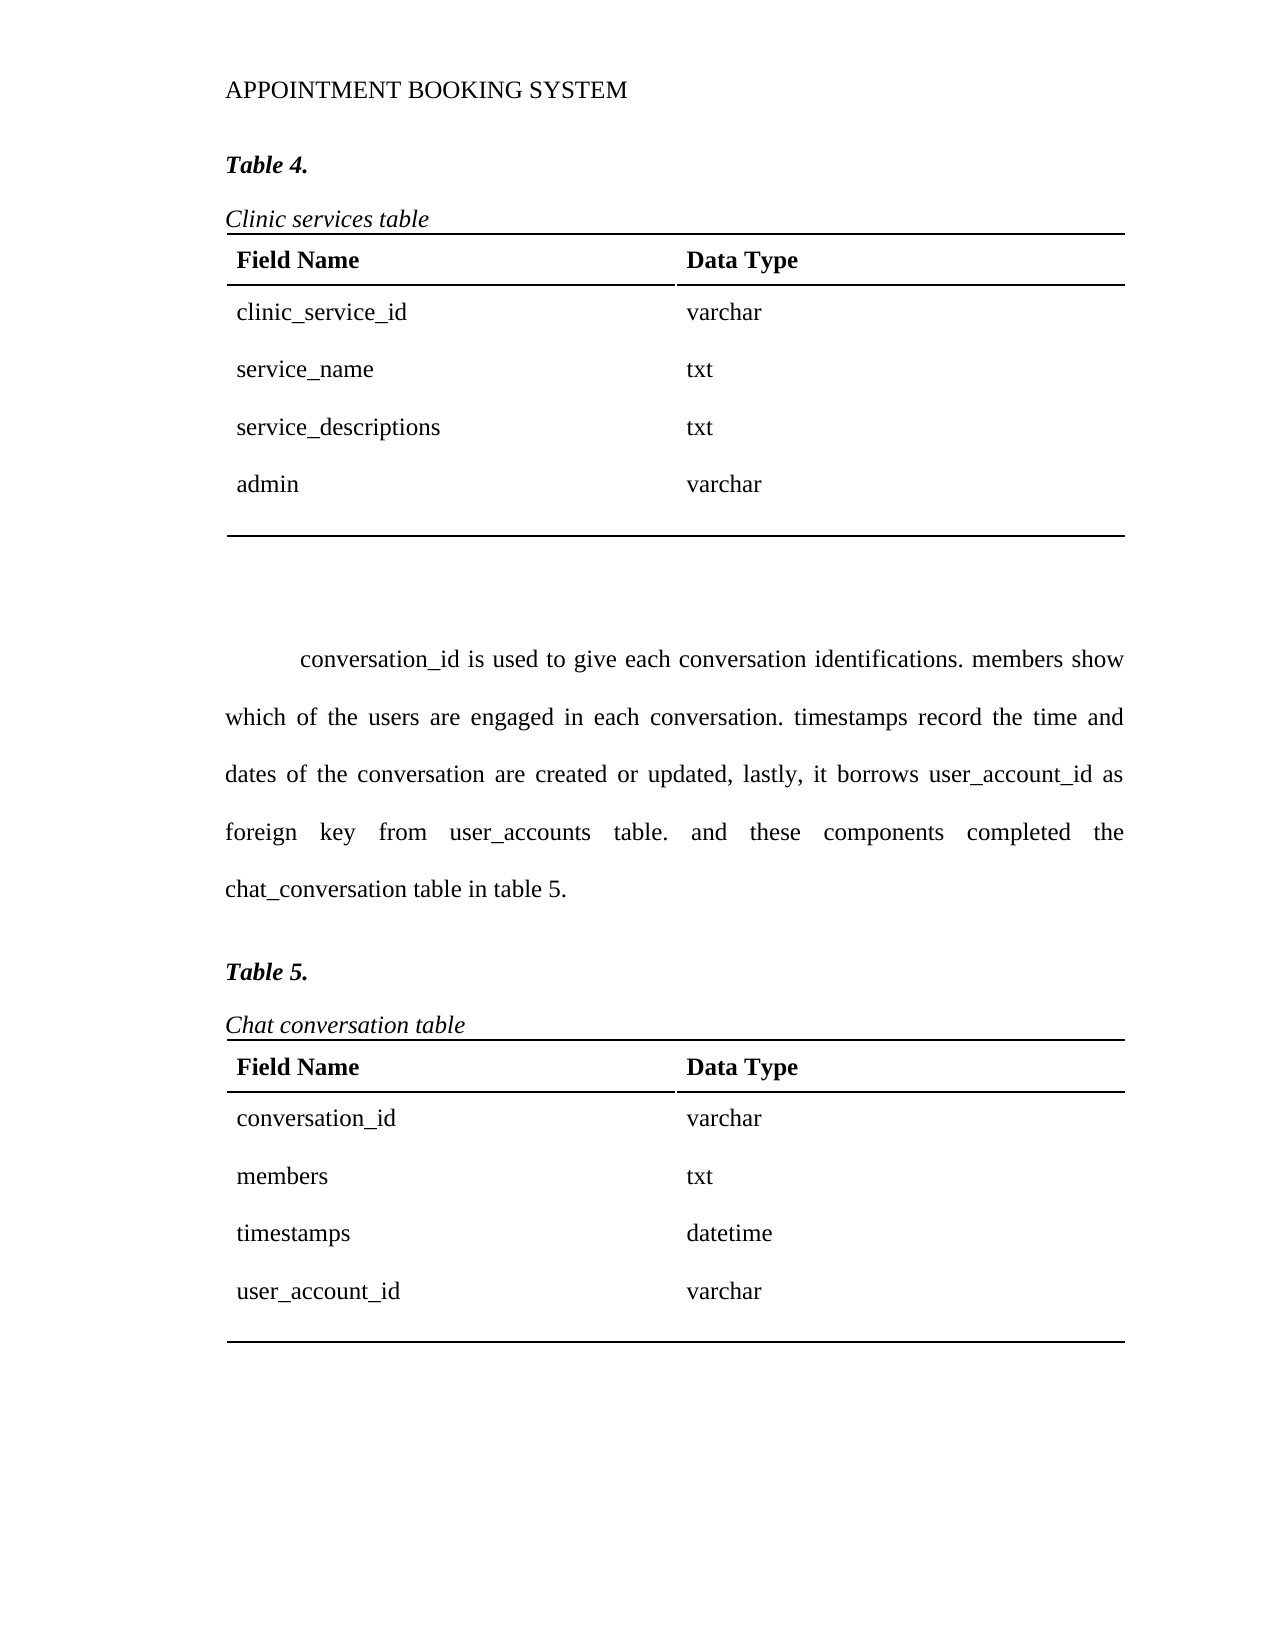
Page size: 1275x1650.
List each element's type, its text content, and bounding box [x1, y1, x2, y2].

table_cell varchar txt datetime varchar [677, 1093, 1125, 1341]
text Chat conversation table [225, 1010, 1125, 1039]
text Table 5. [225, 957, 1125, 985]
table_cell varchar txt txt varchar [677, 286, 1125, 534]
table_cell conversation_id members timestamps user_account_id [227, 1093, 675, 1341]
table_header Field Name [227, 1041, 675, 1091]
text Table 4. [225, 150, 1125, 179]
text Clinic services table [225, 204, 1125, 232]
table_cell clinic_service_id service_name service_descriptions admin [227, 286, 675, 534]
table_header Data Type [677, 1041, 1125, 1091]
text conversation_id is used to give each conversation identifications. members show which of the users are engaged in each conversation. timestamps record the time and dates of the conversation are created or updated, lastly, it borrows user_account_id as foreign key from user_accounts table. and these components completed the chat_conversation table in table 5. [225, 644, 1125, 903]
table_header Field Name [227, 235, 675, 284]
table_header Data Type [677, 235, 1125, 284]
